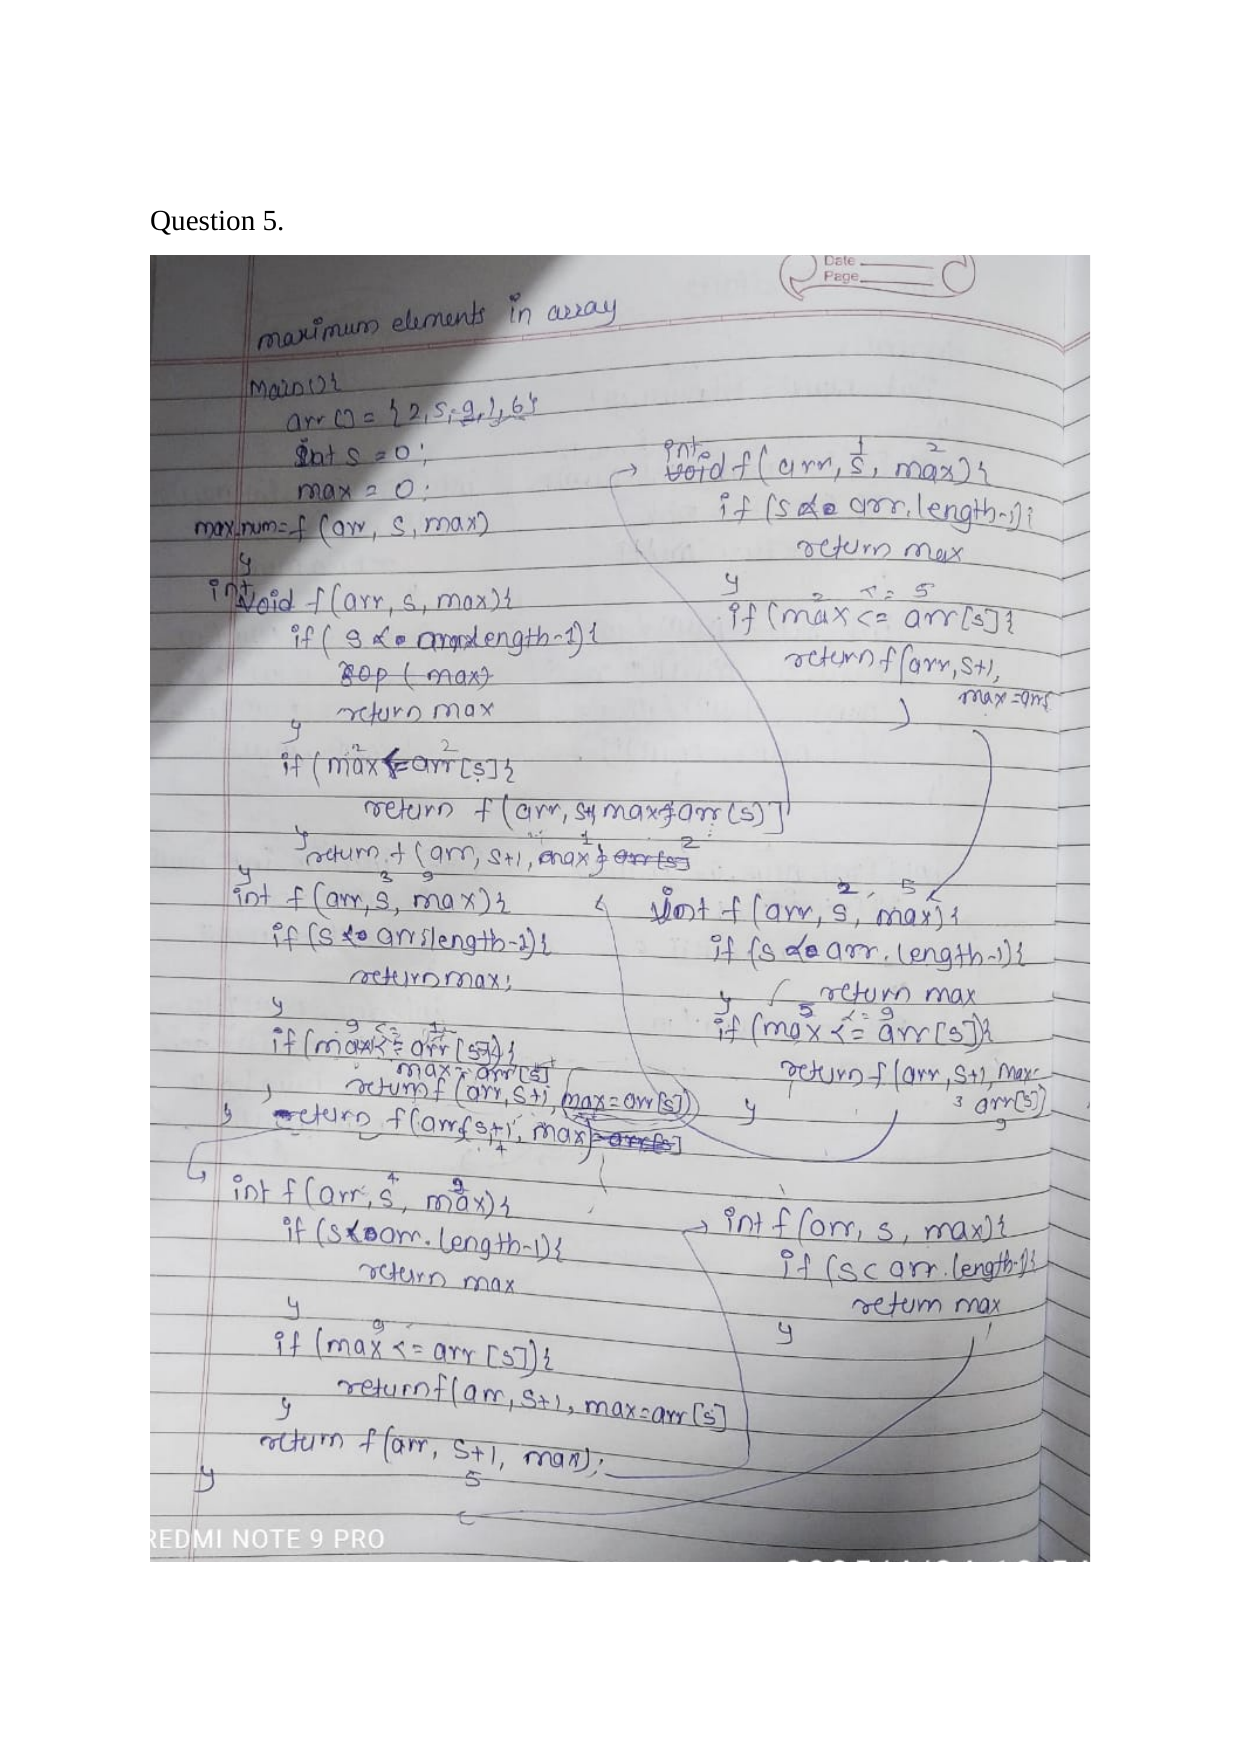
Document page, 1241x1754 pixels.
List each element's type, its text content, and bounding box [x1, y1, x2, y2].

picture [150, 255, 1091, 1562]
text Question 5. [150, 203, 1090, 236]
